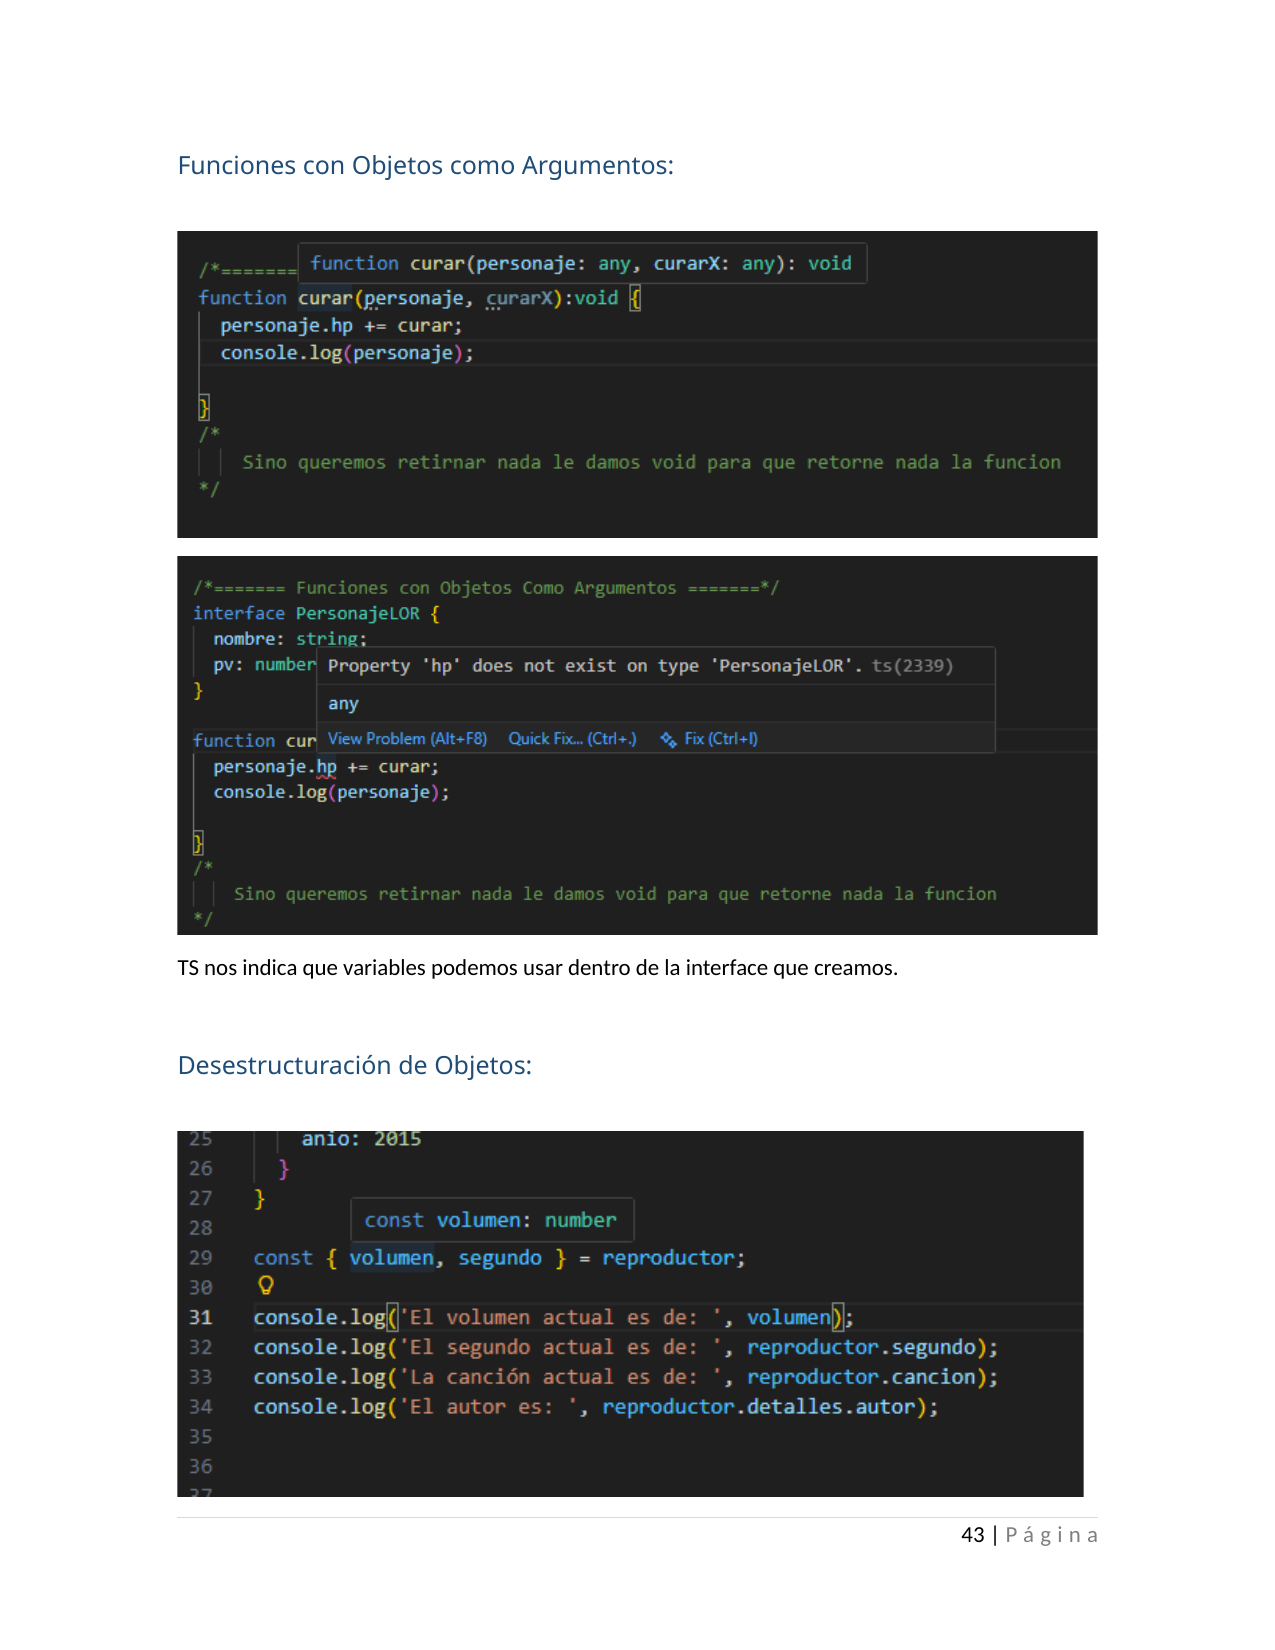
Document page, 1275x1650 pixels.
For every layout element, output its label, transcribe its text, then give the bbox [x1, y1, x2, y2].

subtitle Funciones con Objetos como Argumentos: [177, 148, 1098, 182]
subtitle Desestructuración de Objetos: [177, 1047, 1098, 1081]
picture [177, 231, 1098, 538]
picture [177, 1131, 1084, 1497]
text TS nos indica que variables podemos usar dentro de la interface que creamos. [177, 953, 1098, 982]
picture [177, 556, 1098, 935]
